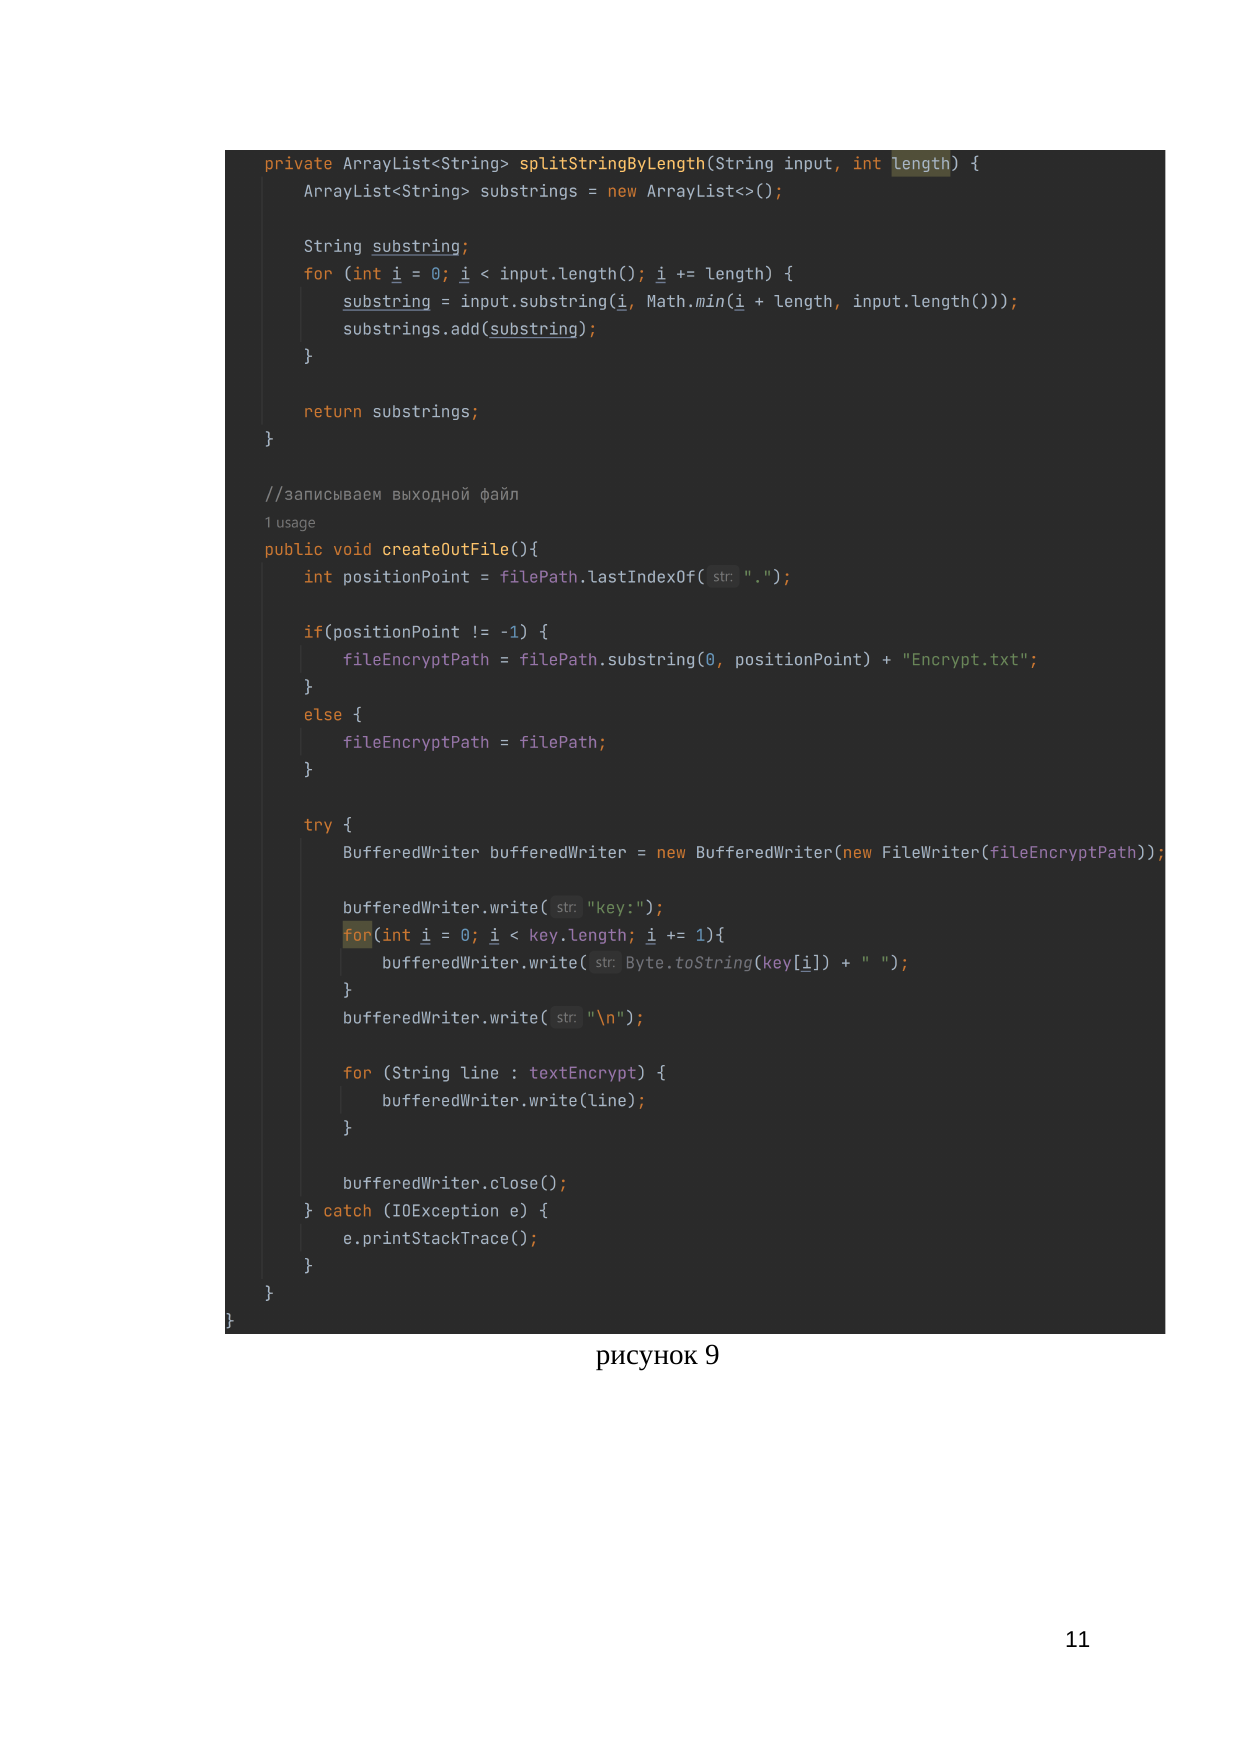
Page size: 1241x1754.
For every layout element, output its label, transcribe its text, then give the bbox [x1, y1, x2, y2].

picture [225, 150, 1166, 1334]
text рисунок 9 [150, 1337, 1090, 1371]
